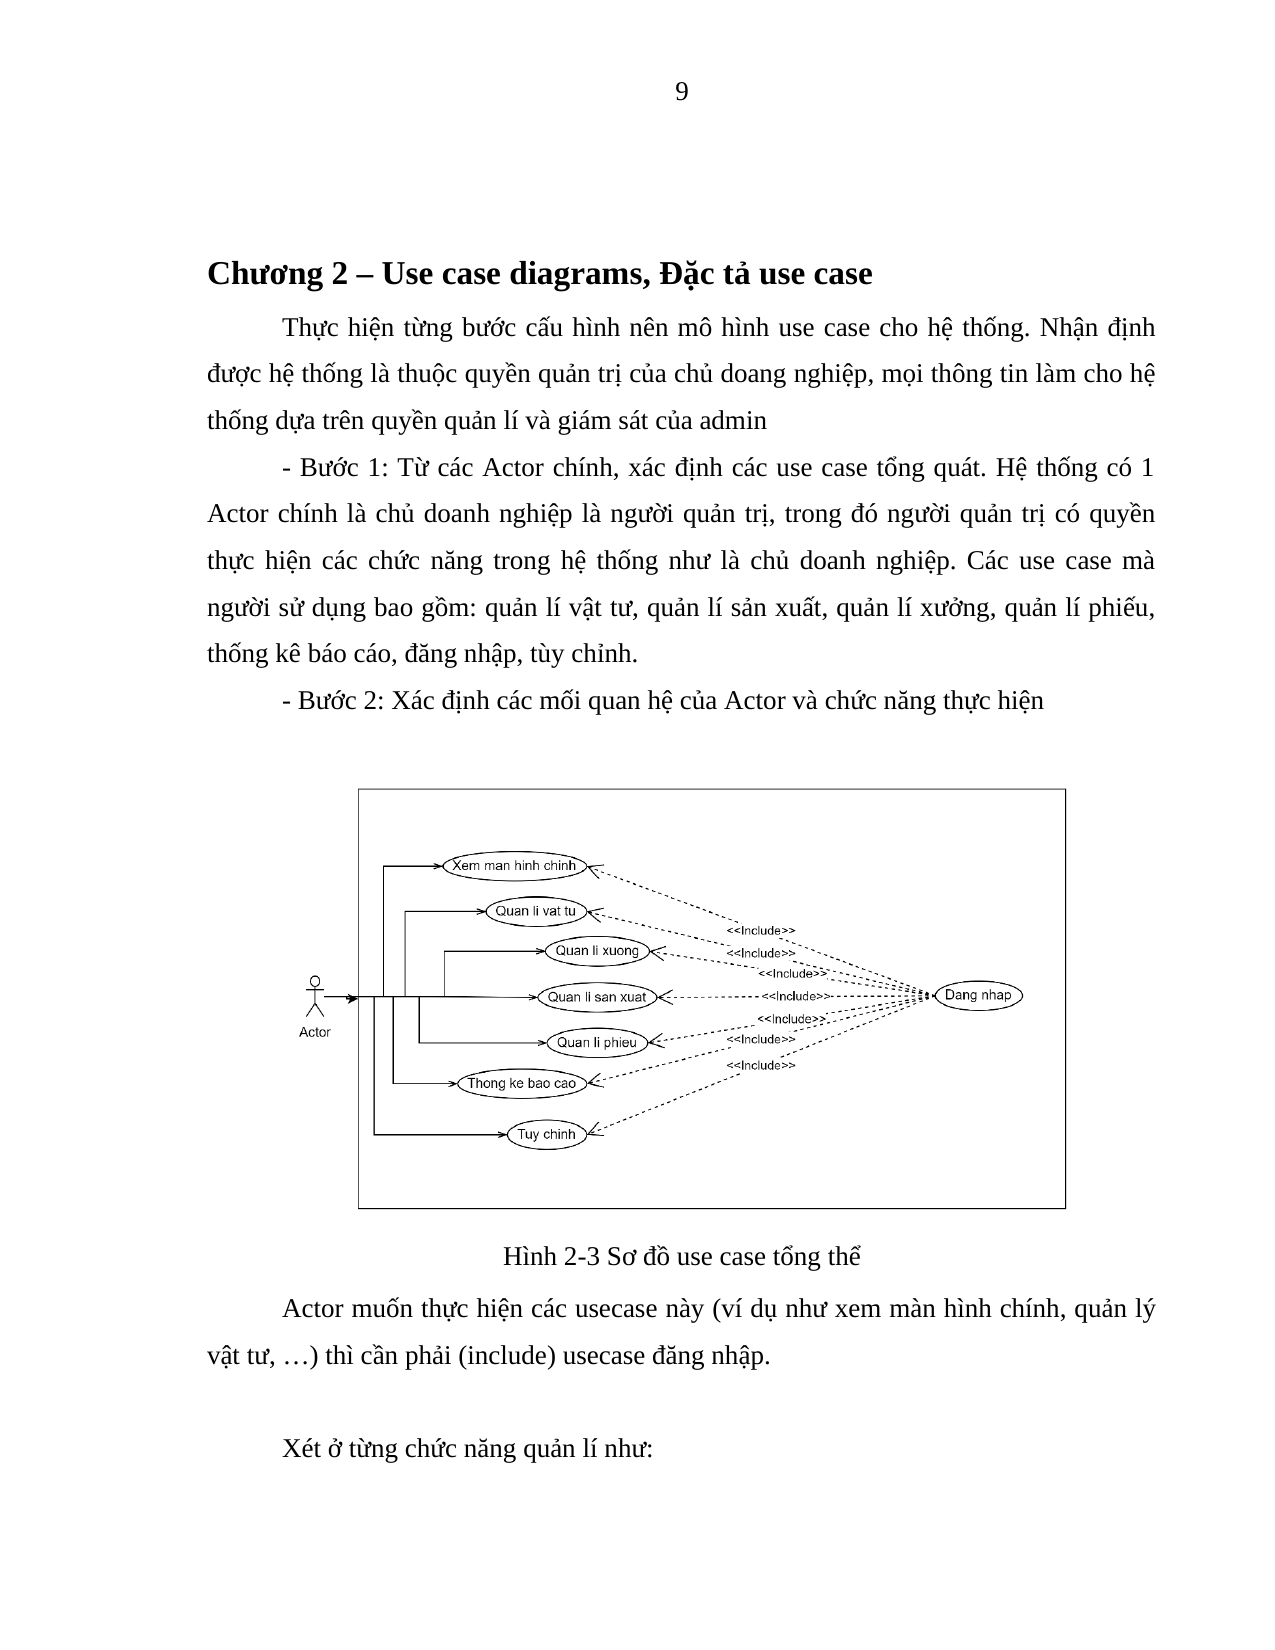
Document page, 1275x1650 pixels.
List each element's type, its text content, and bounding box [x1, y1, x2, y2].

text - Bước 1: Từ các Actor chính, xác định các use case tổng quát. Hệ thống có 1 Actor chính là chủ doanh nghiệp là người quản trị, trong đó người quản trị có quyền thực hiện các chức năng trong hệ thống như là chủ doanh nghiệp. Các use case mà người sử dụng bao gồm: quản lí vật tư, quản lí sản xuất, quản lí xưởng, quản lí phiếu, thống kê báo cáo, đăng nhập, tùy chỉnh. [207, 451, 1157, 669]
text Thực hiện từng bước cấu hình nên mô hình use case cho hệ thống. Nhận định được hệ thống là thuộc quyền quản trị của chủ doang nghiệp, mọi thông tin làm cho hệ thống dựa trên quyền quản lí và giám sát của admin [207, 311, 1157, 435]
text Actor muốn thực hiện các usecase này (ví dụ như xem màn hình chính, quản lý vật tư, …) thì cần phải (include) usecase đăng nhập. [207, 1292, 1157, 1370]
text Xét ở từng chức năng quản lí như: [207, 1432, 1157, 1463]
text - Bước 2: Xác định các mối quan hệ của Actor và chức năng thực hiện [207, 684, 1157, 715]
subtitle Use case diagrams, Đặc tả use case [207, 253, 1157, 292]
picture [287, 777, 1077, 1220]
